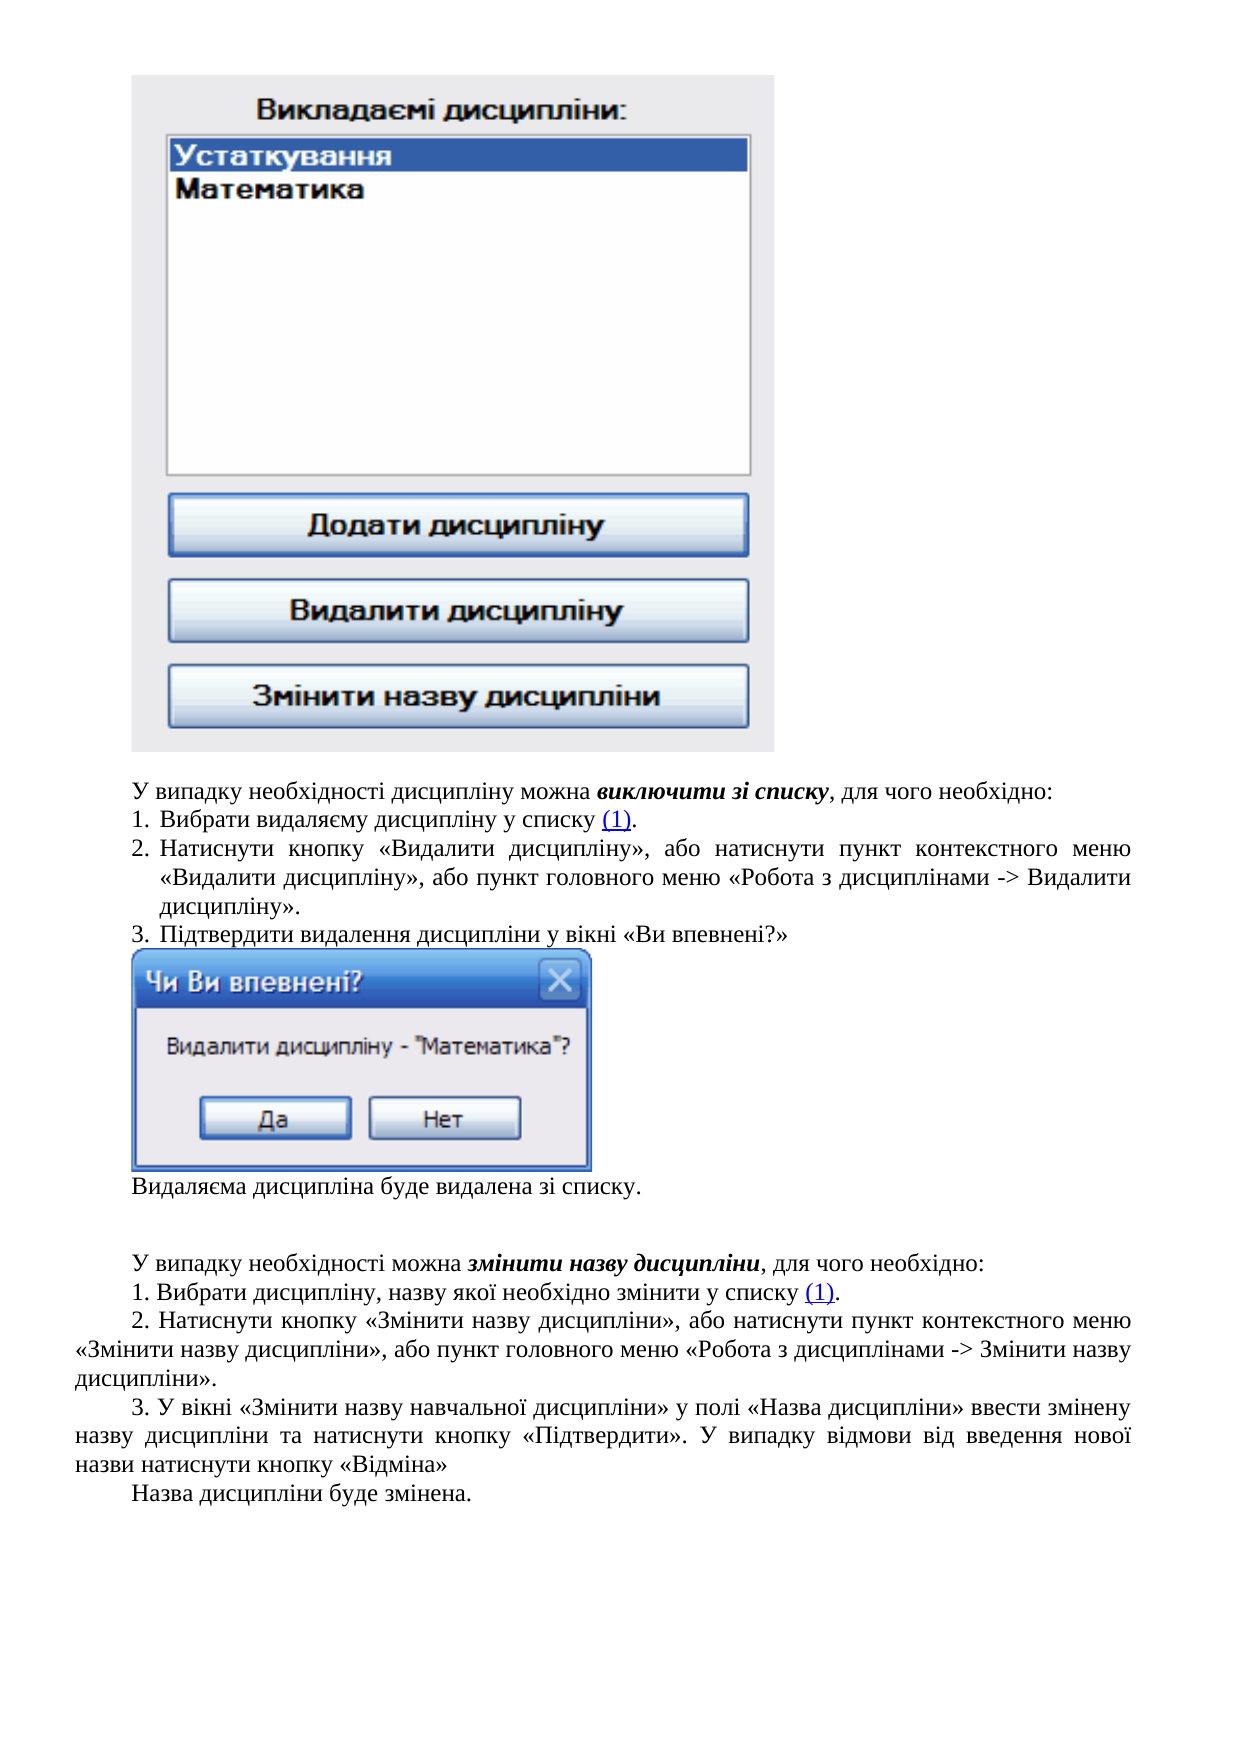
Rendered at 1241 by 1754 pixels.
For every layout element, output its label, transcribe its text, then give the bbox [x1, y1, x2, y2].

text 1. Вибрати видаляєму дисципліну у списку (1). [131, 804, 1132, 833]
text 2. Натиснути кнопку «Змінити назву дисципліни», або натиснути пункт контекстного меню «Змінити назву дисципліни», або пункт головного меню «Робота з дисциплінами -> Змінити назву дисципліни». [75, 1306, 1132, 1392]
text 3. Підтвердити видалення дисципліни у вікні «Ви впевнені?» [131, 919, 1132, 948]
text Назва дисципліни буде змінена. [75, 1478, 1132, 1507]
picture [131, 75, 775, 752]
text У випадку необхідності можна змінити назву дисципліни, для чого необхідно: [75, 1248, 1132, 1277]
text 2. Натиснути кнопку «Видалити дисципліну», або натиснути пункт контекстного меню «Видалити дисципліну», або пункт головного меню «Робота з дисциплінами -> Видалити дисципліну». [131, 833, 1132, 919]
text 3. У вікні «Змінити назву навчальної дисципліни» у полі «Назва дисципліни» ввести змінену назву дисципліни та натиснути кнопку «Підтвердити». У випадку відмови від введення нової назви натиснути кнопку «Відміна» [75, 1392, 1132, 1478]
text Видаляєма дисципліна буде видалена зі списку. [75, 1171, 1132, 1200]
text У випадку необхідності дисципліну можна виключити зі списку, для чого необхідно: [75, 776, 1132, 804]
picture [131, 948, 593, 1172]
text 1. Вибрати дисципліну, назву якої необхідно змінити у списку (1). [75, 1277, 1132, 1306]
